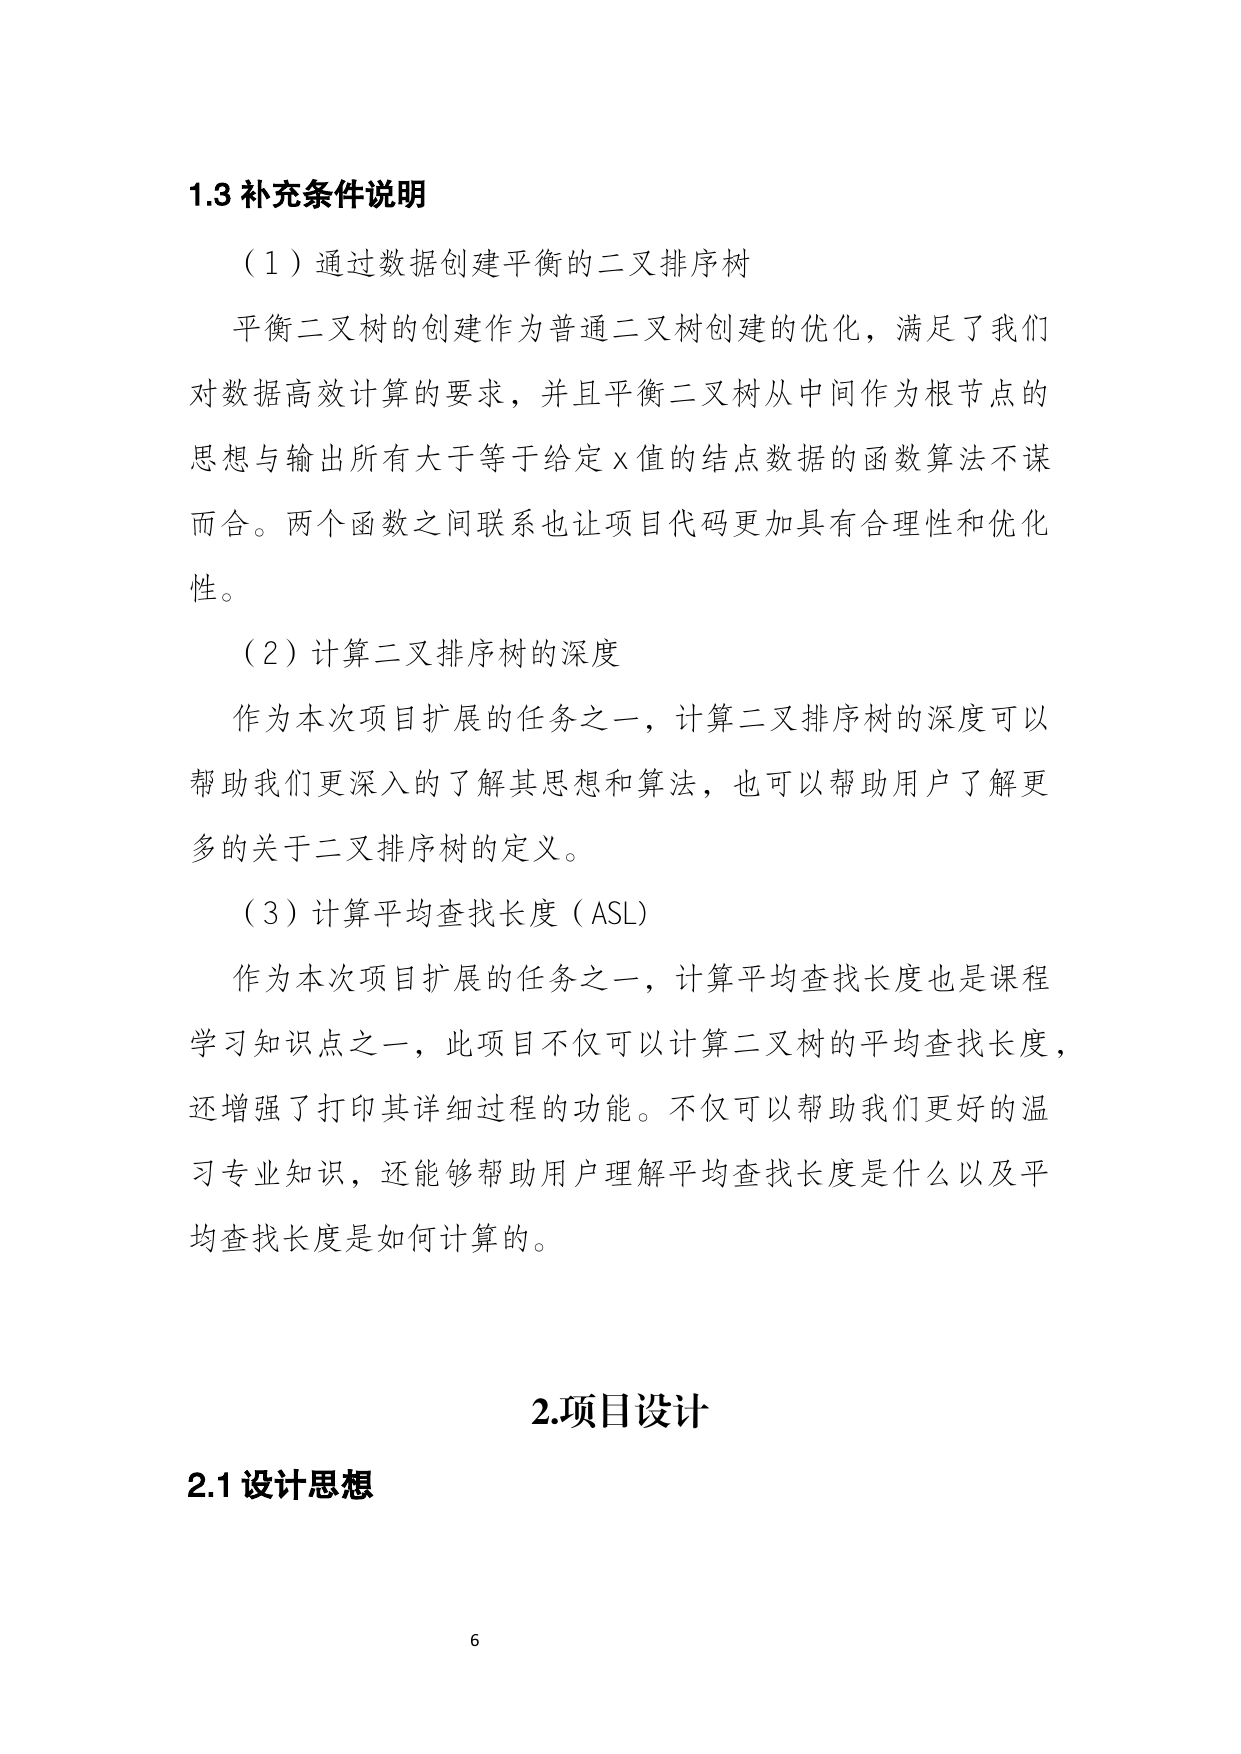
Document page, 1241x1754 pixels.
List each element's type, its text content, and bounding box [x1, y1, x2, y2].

subtitle 2.1设计思想 [187, 1452, 1053, 1517]
text 2.项目设计 [187, 1381, 1053, 1446]
text 作为本次项目扩展的任务之一，计算平均查找长度也是课程学习知识点之一，此项目不仅可以计算二叉树的平均查找长度，还增强了打印其详细过程的功能。不仅可以帮助我们更好的温习专业知识，还能够帮助用户理解平均查找长度是什么以及平均查找长度是如何计算的。 [187, 947, 1053, 1272]
text （1）通过数据创建平衡的二叉排序树 [187, 232, 1053, 297]
text （2）计算二叉排序树的深度 [187, 622, 1053, 687]
text 作为本次项目扩展的任务之一，计算二叉排序树的深度可以帮助我们更深入的了解其思想和算法，也可以帮助用户了解更多的关于二叉排序树的定义。 [187, 687, 1053, 882]
text （3）计算平均查找长度（ASL) [187, 882, 1053, 947]
text 平衡二叉树的创建作为普通二叉树创建的优化，满足了我们对数据高效计算的要求，并且平衡二叉树从中间作为根节点的思想与输出所有大于等于给定x值的结点数据的函数算法不谋而合。两个函数之间联系也让项目代码更加具有合理性和优化性。 [187, 297, 1053, 622]
list 1.3 补充条件说明 [187, 162, 1053, 227]
